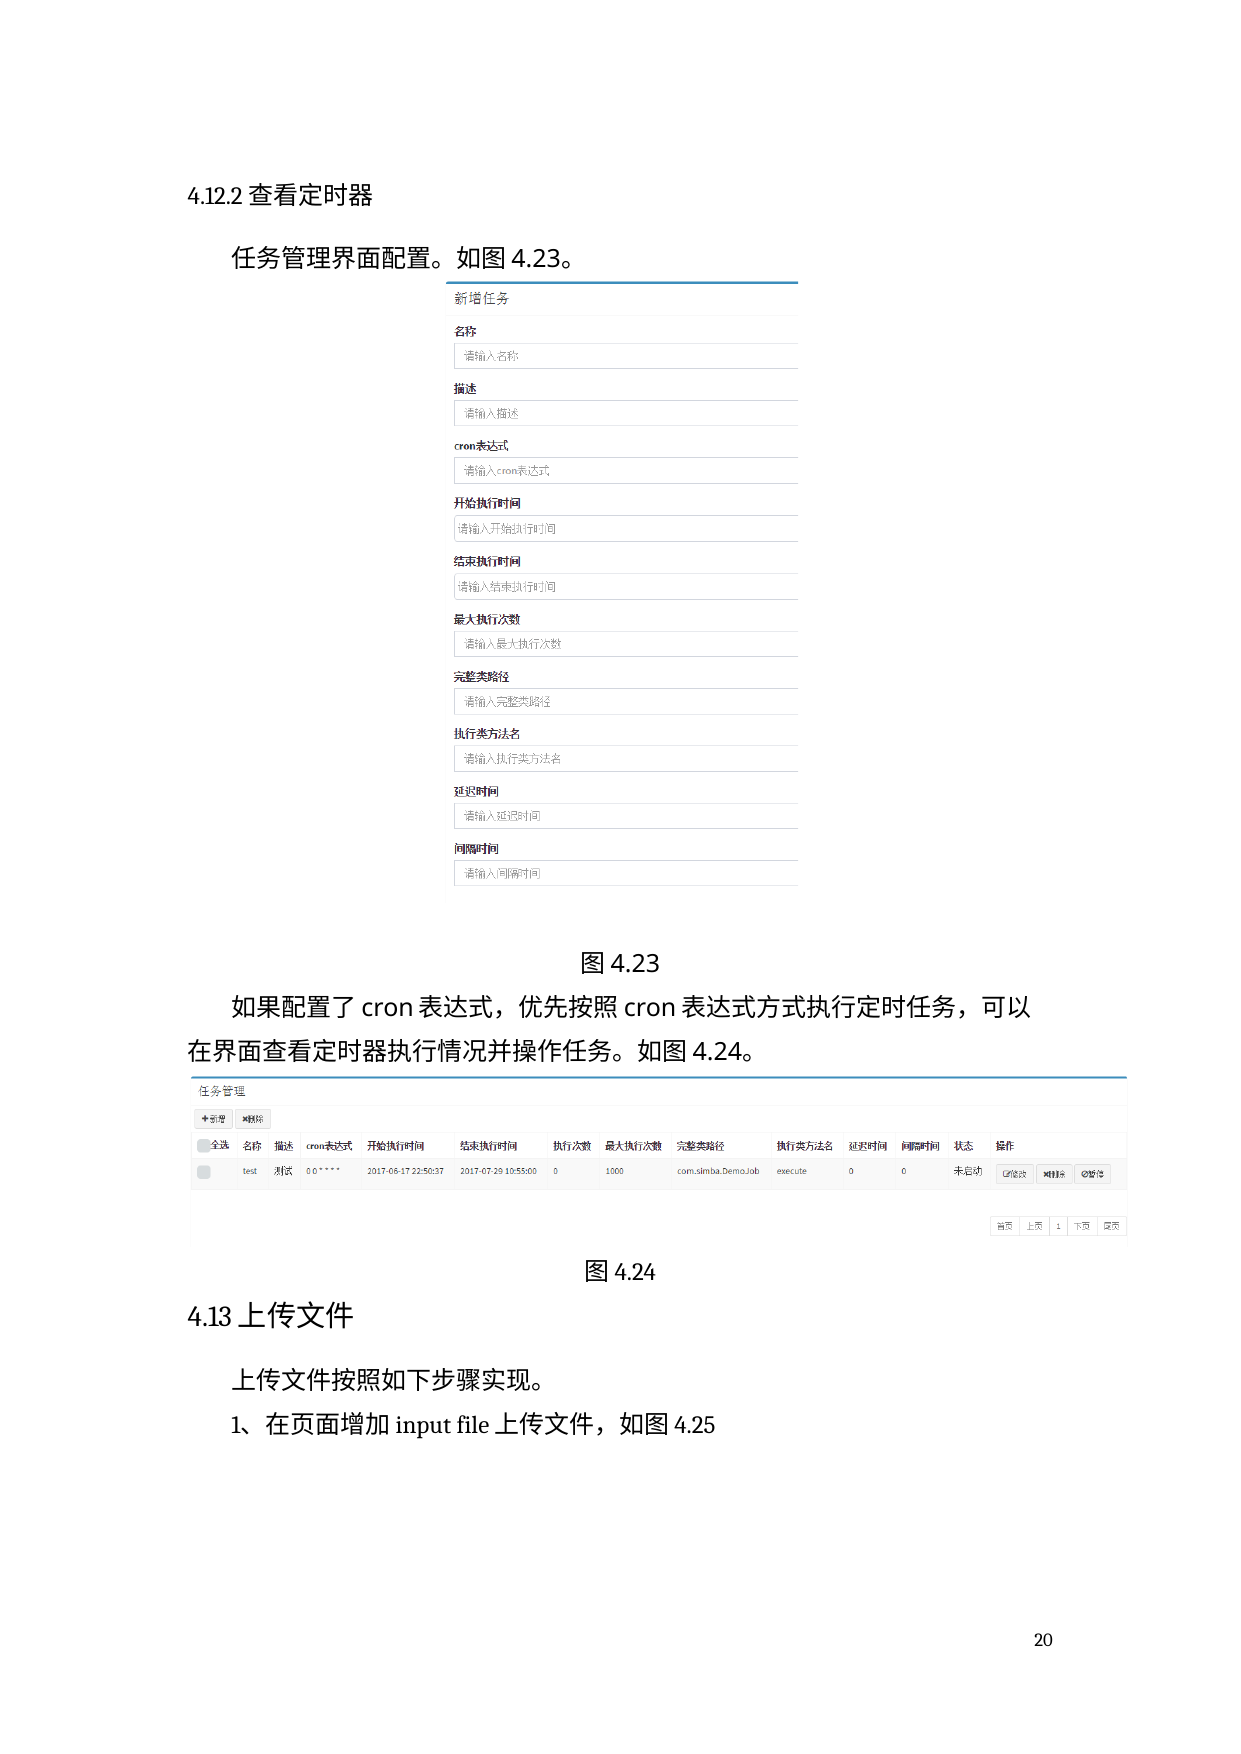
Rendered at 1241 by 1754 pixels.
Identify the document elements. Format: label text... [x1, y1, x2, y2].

text 1、在页面增加input file上传文件，如图4.25 [187, 1401, 1053, 1445]
picture [187, 1071, 1133, 1247]
text 图4.24 [187, 1248, 1053, 1292]
text 如果配置了cron表达式，优先按照cron表达式方式执行定时任务，可以在界面查看定时器执行情况并操作任务。如图4.24。 [187, 983, 1053, 1071]
picture [442, 278, 799, 903]
text 4.12.2查看定时器 [187, 172, 1053, 216]
text 图4.23 [187, 939, 1053, 983]
text 4.13上传文件 [187, 1292, 1053, 1336]
text 任务管理界面配置。如图4.23。 [187, 234, 1053, 278]
text 上传文件按照如下步骤实现。 [187, 1357, 1053, 1401]
